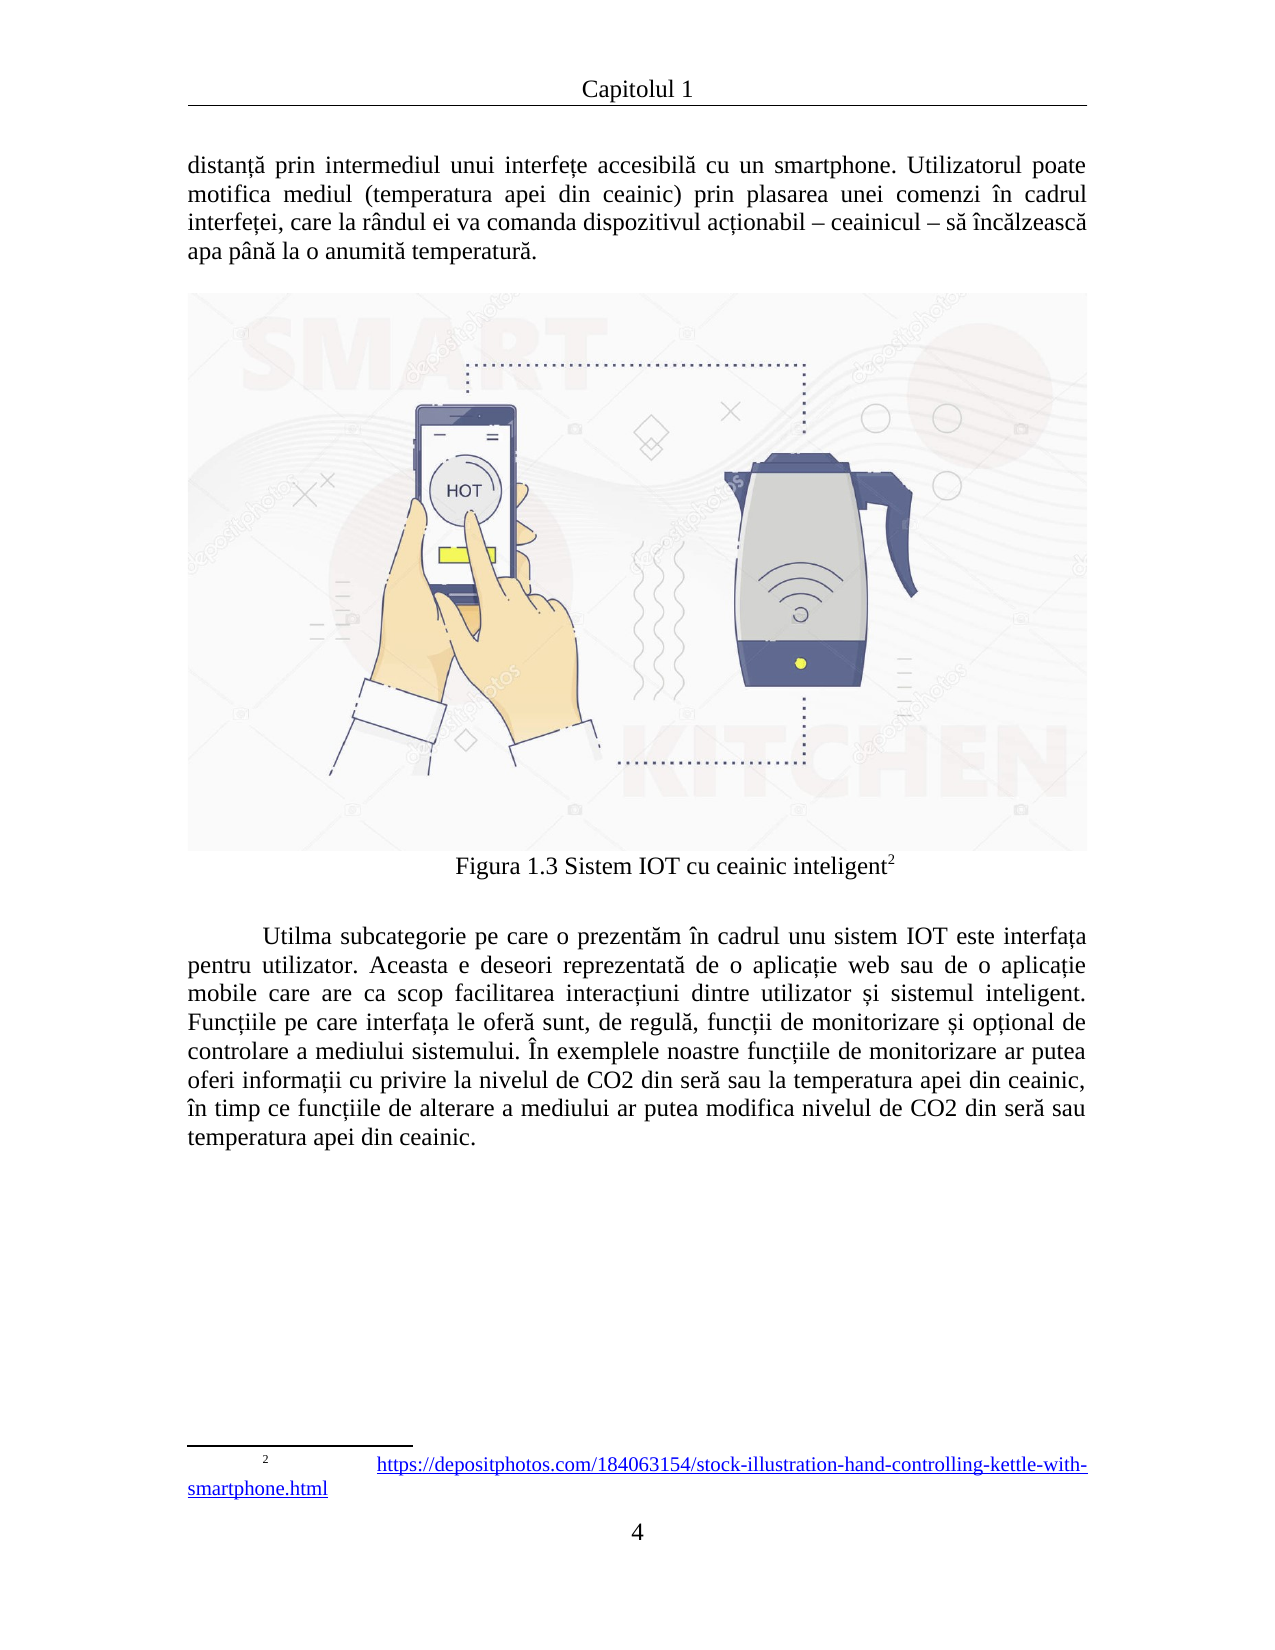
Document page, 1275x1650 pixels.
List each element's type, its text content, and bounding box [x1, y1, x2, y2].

picture [187, 293, 1088, 851]
text Utilma subcategorie pe care o prezentăm în cadrul unu sistem IOT este interfața pentru utilizator. Aceasta e deseori reprezentată de o aplicație web sau de o aplicație mobile care are ca scop facilitarea interacțiuni dintre utilizator și sistemul inteligent. Funcțiile pe care interfața le oferă sunt, de regulă, funcții de monitorizare și opțional de controlare a mediului sistemului. În exemplele noastre funcțiile de monitorizare ar putea oferi informații cu privire la nivelul de CO2 din seră sau la temperatura apei din ceainic, în timp ce funcțiile de alterare a mediului ar putea modifica nivelul de CO2 din seră sau temperatura apei din ceainic. [187, 921, 1087, 1151]
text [187, 150, 1087, 265]
